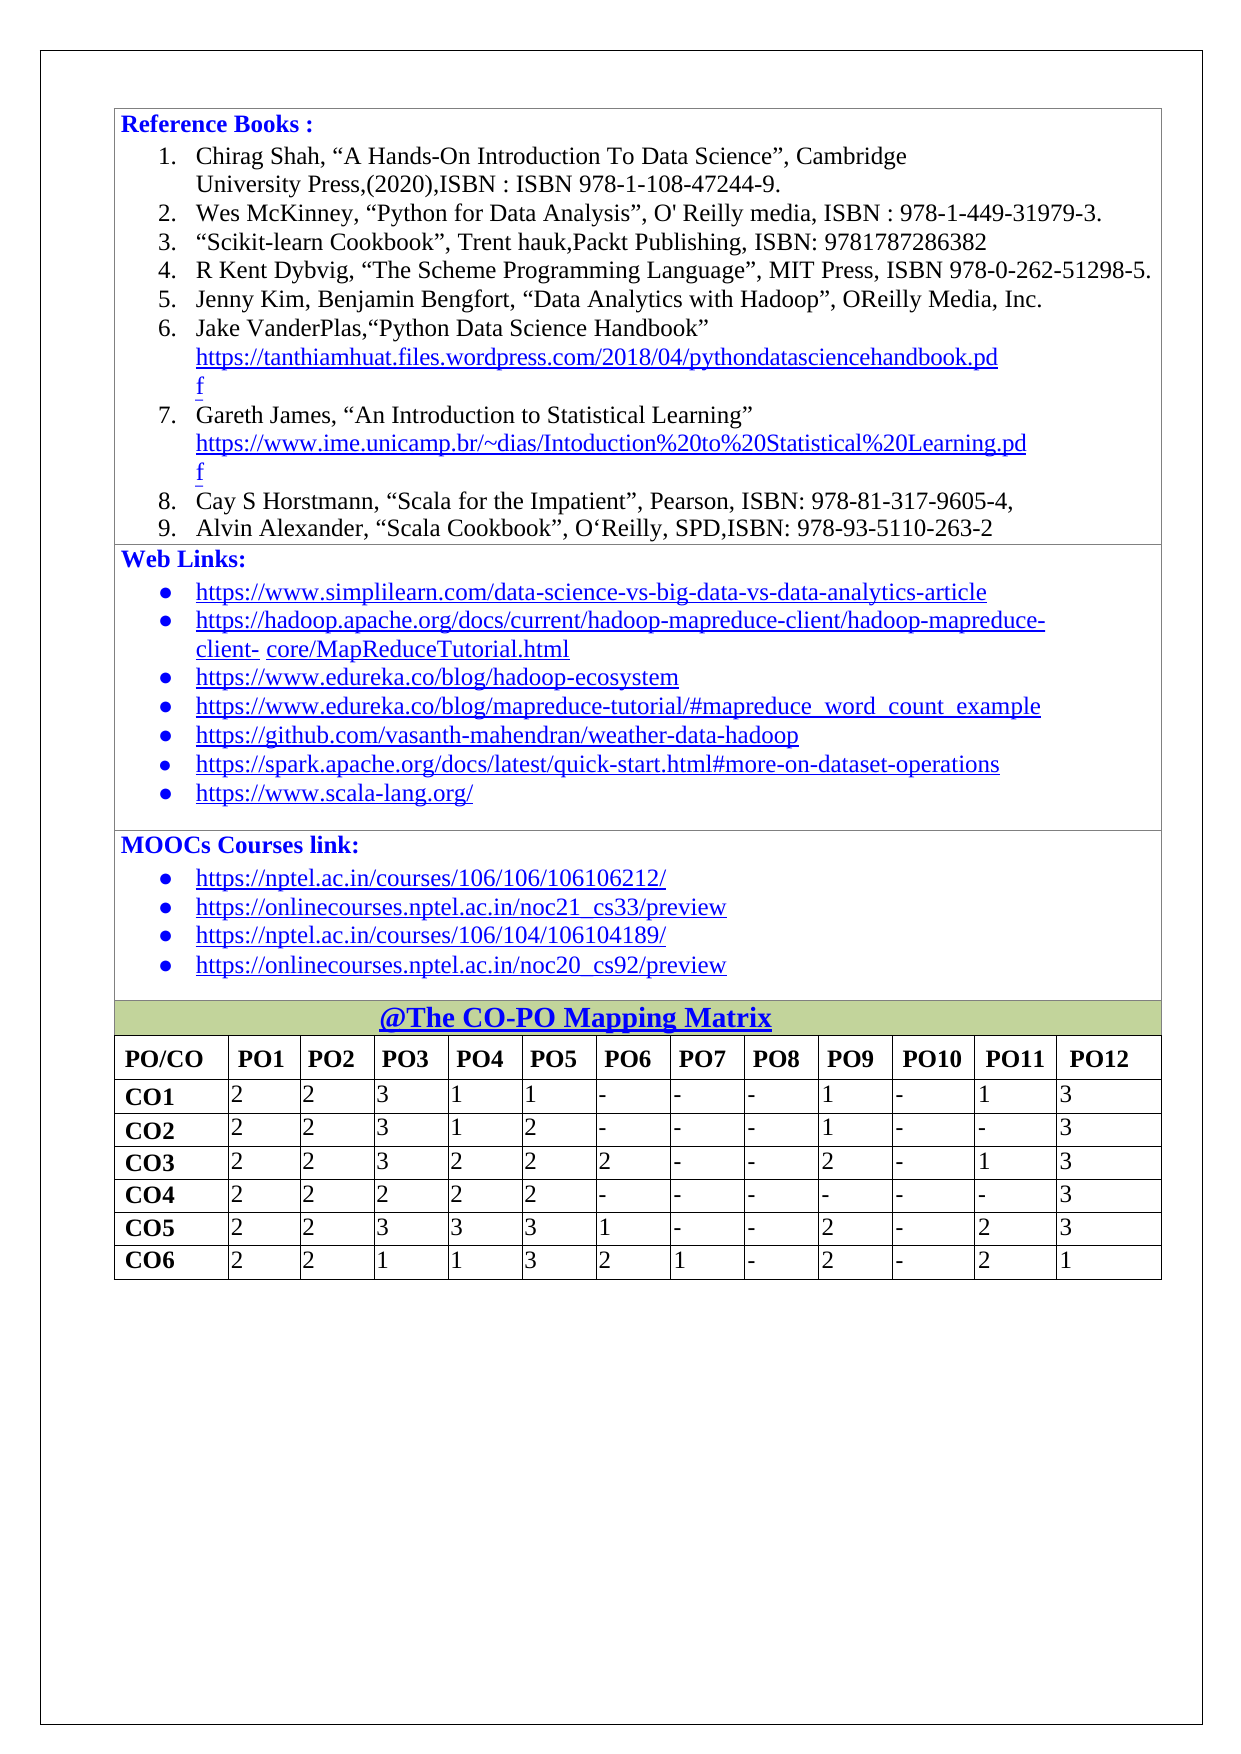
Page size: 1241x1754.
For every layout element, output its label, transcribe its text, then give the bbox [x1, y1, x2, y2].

table_cell CO4 [115, 1180, 228, 1212]
table_cell 1 [819, 1114, 892, 1146]
table_cell 2 [301, 1180, 374, 1212]
table_cell PO12 [1057, 1036, 1161, 1079]
table_cell 3 [1057, 1180, 1161, 1212]
table_cell 1 [975, 1147, 1056, 1179]
table_cell 1 [819, 1080, 892, 1112]
table_cell PO4 [449, 1036, 522, 1079]
table_cell - [671, 1180, 744, 1212]
table_cell 3 [449, 1213, 522, 1245]
table_cell - [745, 1114, 818, 1146]
table_cell 2 [229, 1180, 300, 1212]
table_cell - [671, 1147, 744, 1179]
table_cell PO7 [671, 1036, 744, 1079]
table_cell - [597, 1180, 670, 1212]
table_cell PO6 [597, 1036, 670, 1079]
table_cell - [893, 1180, 974, 1212]
table_cell 3 [1057, 1213, 1161, 1245]
table_cell 1 [449, 1080, 522, 1112]
table_cell 2 [819, 1246, 892, 1279]
table_cell - [745, 1180, 818, 1212]
table_cell 2 [597, 1147, 670, 1179]
table_cell MOOCs Courses link: https://nptel.ac.in/courses/106/106/106106212/ https://onlinecourses.nptel.ac.in/noc21_cs33/preview https://nptel.ac.in/courses/106/104/106104189/ https://onlinecourses.nptel.ac.in/noc20_cs92/preview [115, 831, 1161, 1000]
table_cell 3 [523, 1213, 596, 1245]
table_cell PO/CO [115, 1036, 228, 1079]
table_cell 3 [375, 1080, 448, 1112]
table_cell 3 [375, 1213, 448, 1245]
table_cell - [597, 1114, 670, 1146]
table_cell - [893, 1246, 974, 1279]
table_cell 1 [975, 1080, 1056, 1112]
table_cell 2 [449, 1180, 522, 1212]
table_cell 2 [229, 1080, 300, 1112]
table_cell 2 [819, 1213, 892, 1245]
table_cell PO11 [975, 1036, 1056, 1079]
table_cell 3 [375, 1147, 448, 1179]
table_cell 1 [597, 1213, 670, 1245]
table_cell 2 [229, 1246, 300, 1279]
table_cell 2 [229, 1114, 300, 1146]
table_cell 2 [301, 1114, 374, 1146]
table_cell 3 [1057, 1114, 1161, 1146]
table_cell 1 [449, 1246, 522, 1279]
table_cell 2 [229, 1147, 300, 1179]
table_cell 1 [449, 1114, 522, 1146]
table_cell - [893, 1213, 974, 1245]
table_cell 2 [375, 1180, 448, 1212]
table_cell 1 [1057, 1246, 1161, 1279]
table_cell PO1 [229, 1036, 300, 1079]
table_cell 2 [523, 1147, 596, 1179]
table_cell 2 [301, 1246, 374, 1279]
table_cell PO9 [819, 1036, 892, 1079]
table_cell - [597, 1080, 670, 1112]
table_cell 2 [975, 1213, 1056, 1245]
table_cell - [975, 1180, 1056, 1212]
table_cell 2 [819, 1147, 892, 1179]
table_cell - [671, 1114, 744, 1146]
table_cell PO2 [301, 1036, 374, 1079]
table_cell 2 [597, 1246, 670, 1279]
table_cell CO6 [115, 1246, 228, 1279]
table_cell 2 [523, 1180, 596, 1212]
table_cell 2 [301, 1147, 374, 1179]
table_cell 3 [1057, 1080, 1161, 1112]
table_cell - [745, 1080, 818, 1112]
table_cell CO1 [115, 1080, 228, 1112]
table_cell 1 [375, 1246, 448, 1279]
table_cell - [745, 1147, 818, 1179]
table_cell 2 [523, 1114, 596, 1146]
table_cell - [745, 1246, 818, 1279]
table_cell - [893, 1080, 974, 1112]
table_cell PO10 [893, 1036, 974, 1079]
table_cell 1 [523, 1080, 596, 1112]
table_cell 1 [671, 1246, 744, 1279]
table_cell 3 [375, 1114, 448, 1146]
table_cell PO3 [375, 1036, 448, 1079]
table_cell 2 [229, 1213, 300, 1245]
table_cell @The CO-PO Mapping Matrix [115, 1001, 1161, 1035]
table_cell 2 [975, 1246, 1056, 1279]
table_cell CO3 [115, 1147, 228, 1179]
table_cell 2 [449, 1147, 522, 1179]
table_cell CO5 [115, 1213, 228, 1245]
table_cell - [671, 1213, 744, 1245]
table_cell 2 [301, 1213, 374, 1245]
table_cell - [893, 1147, 974, 1179]
table_cell 2 [301, 1080, 374, 1112]
table_cell Web Links: https://www.simplilearn.com/data-science-vs-big-data-vs-data-analytics-article https://hadoop.apache.org/docs/current/hadoop-mapreduce-client/hadoop-mapreduce- client- core/MapReduceTutorial.html https://www.edureka.co/blog/hadoop-ecosystem https://www.edureka.co/blog/mapreduce-tutorial/#mapreduce_word_count_example https://github.com/vasanth-mahendran/weather-data-hadoop https://spark.apache.org/docs/latest/quick-start.html#more-on-dataset-operations https://www.scala-lang.org/ [115, 545, 1161, 830]
table_cell - [893, 1114, 974, 1146]
table_cell - [745, 1213, 818, 1245]
table_header Reference Books : Chirag Shah, “A Hands-On Introduction To Data Science”, Cambridge University Press,(2020),ISBN : ISBN 978-1-108-47244-9. Wes McKinney, “Python for Data Analysis”, O' Reilly media, ISBN : 978-1-449-31979-3. “Scikit-learn Cookbook”, Trent hauk,Packt Publishing, ISBN: 9781787286382 R Kent Dybvig, “The Scheme Programming Language”, MIT Press, ISBN 978-0-262-51298-5. Jenny Kim, Benjamin Bengfort, “Data Analytics with Hadoop”, OReilly Media, Inc. Jake VanderPlas,“Python Data Science Handbook” https://tanthiamhuat.files.wordpress.com/2018/04/pythondatasciencehandbook.pd f Gareth James, “An Introduction to Statistical Learning” https://www.ime.unicamp.br/~dias/Intoduction%20to%20Statistical%20Learning.pd f Cay S Horstmann, “Scala for the Impatient”, Pearson, ISBN: 978-81-317-9605-4, Alvin Alexander, “Scala Cookbook”, O‘Reilly, SPD,ISBN: 978-93-5110-263-2 [115, 109, 1161, 544]
table_cell - [671, 1080, 744, 1112]
table_cell - [975, 1114, 1056, 1146]
table_cell CO2 [115, 1114, 228, 1146]
table_cell PO8 [745, 1036, 818, 1079]
table_cell PO5 [523, 1036, 596, 1079]
table_cell 3 [523, 1246, 596, 1279]
table_cell - [819, 1180, 892, 1212]
table_cell 3 [1057, 1147, 1161, 1179]
